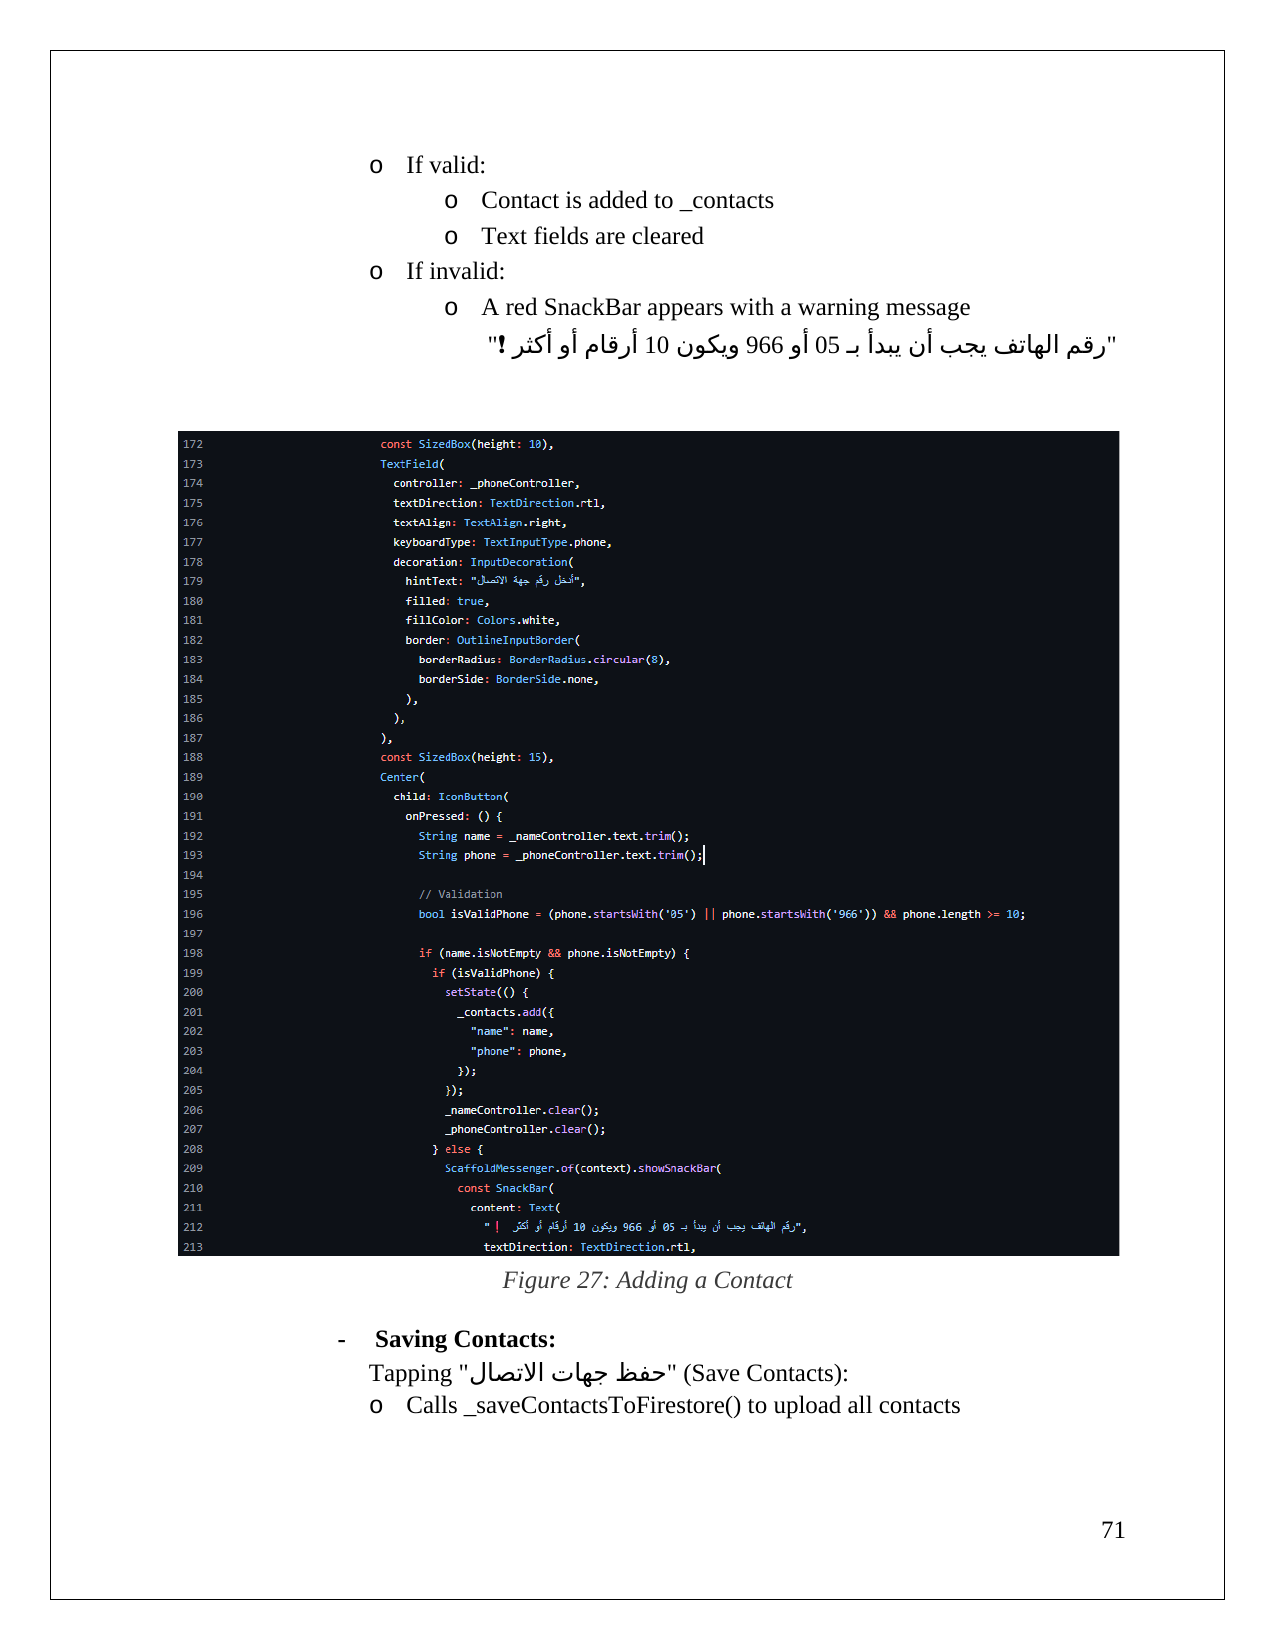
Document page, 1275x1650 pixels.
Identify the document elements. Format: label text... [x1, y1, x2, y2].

list Saving Contacts: [337, 1324, 1125, 1353]
list If valid: [369, 150, 1125, 181]
list Text fields are cleared [444, 221, 1125, 252]
list Calls _saveContactsToFirestore() to upload all contacts [369, 1391, 1125, 1421]
text Tapping "حفظ جهات الاتصال" (Save Contacts): [369, 1358, 1125, 1386]
list If invalid: [369, 256, 1125, 287]
picture [178, 431, 1120, 1256]
list A red SnackBar appears with a warning message [444, 292, 1125, 322]
text "❗ رقم الهاتف يجب أن يبدأ بـ 05 أو 966 ويكون 10 أرقام أو أكثر" [481, 327, 1125, 361]
list Contact is added to _contacts [444, 185, 1125, 216]
